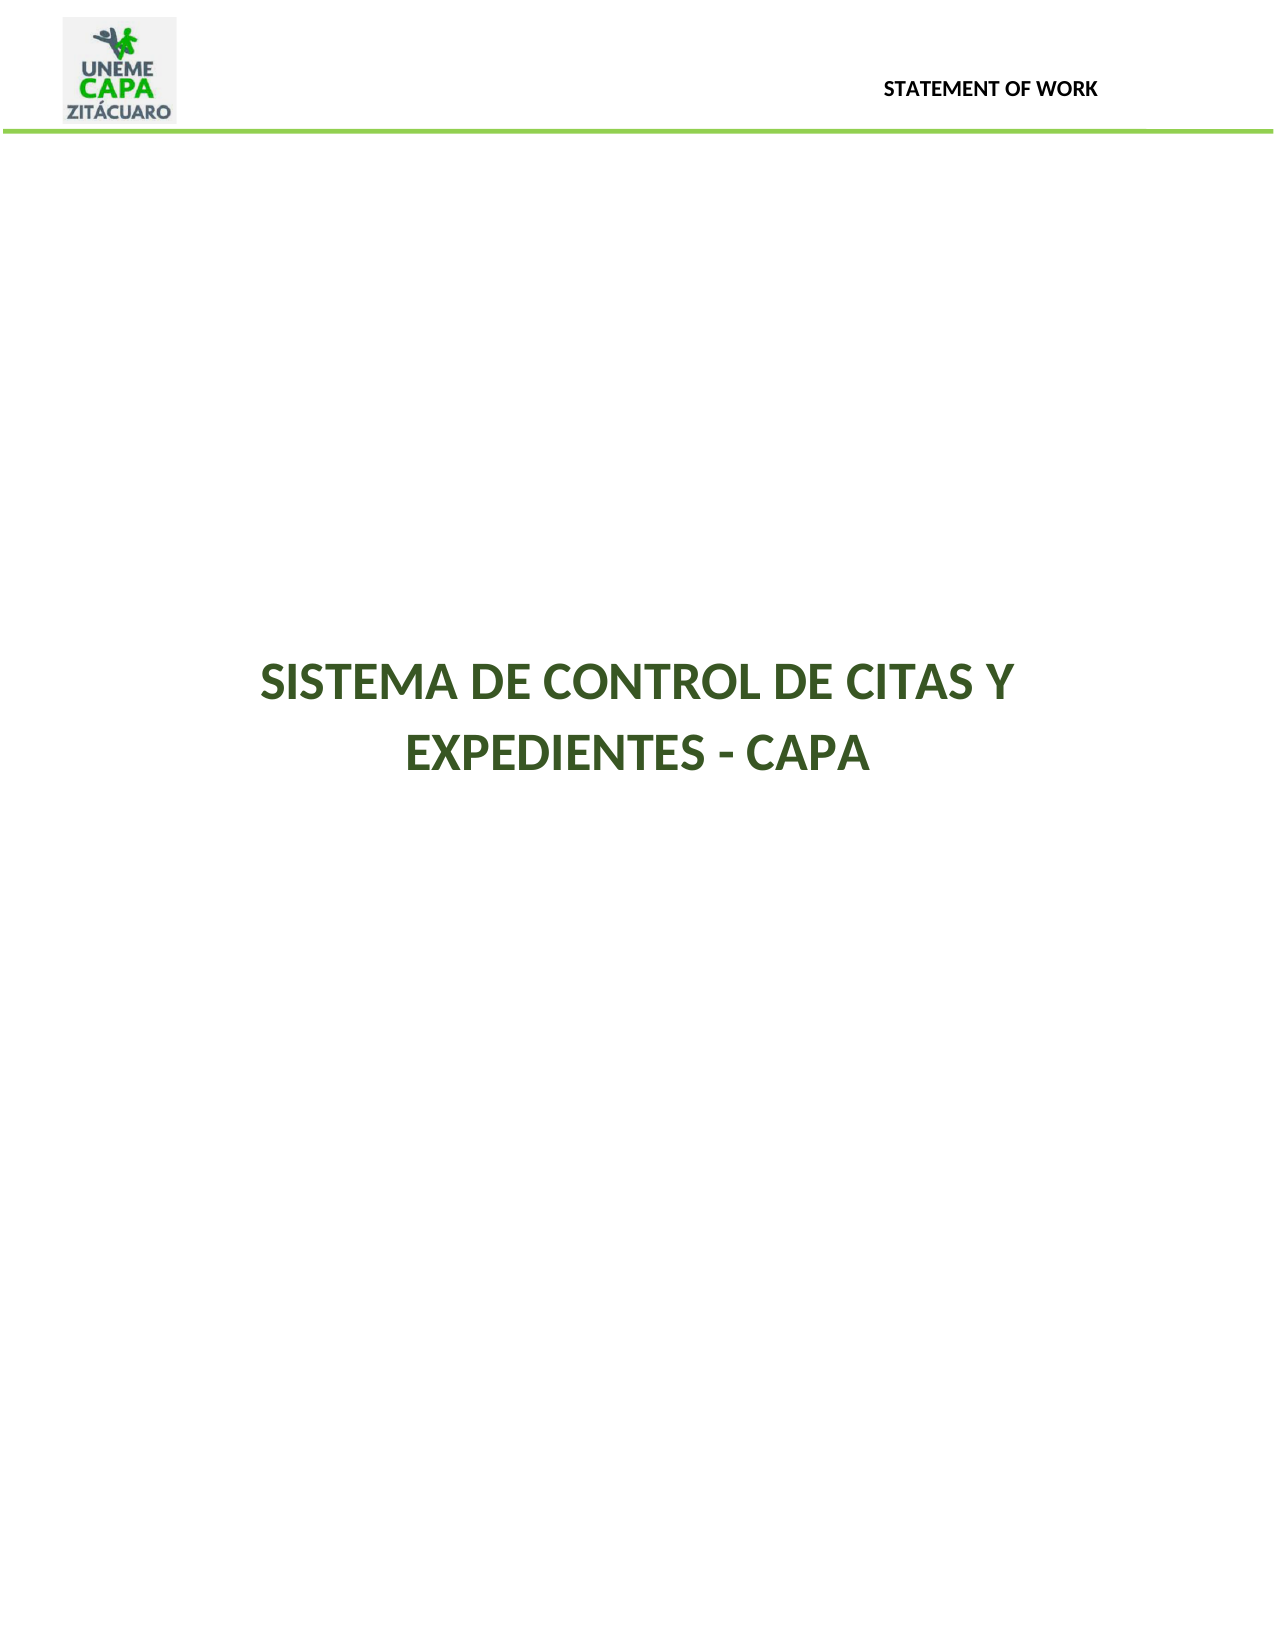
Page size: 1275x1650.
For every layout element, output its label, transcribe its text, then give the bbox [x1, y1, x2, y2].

text SISTEMA DE CONTROL DE CITAS Y EXPEDIENTES - CAPA [177, 646, 1098, 784]
picture [62, 17, 177, 124]
